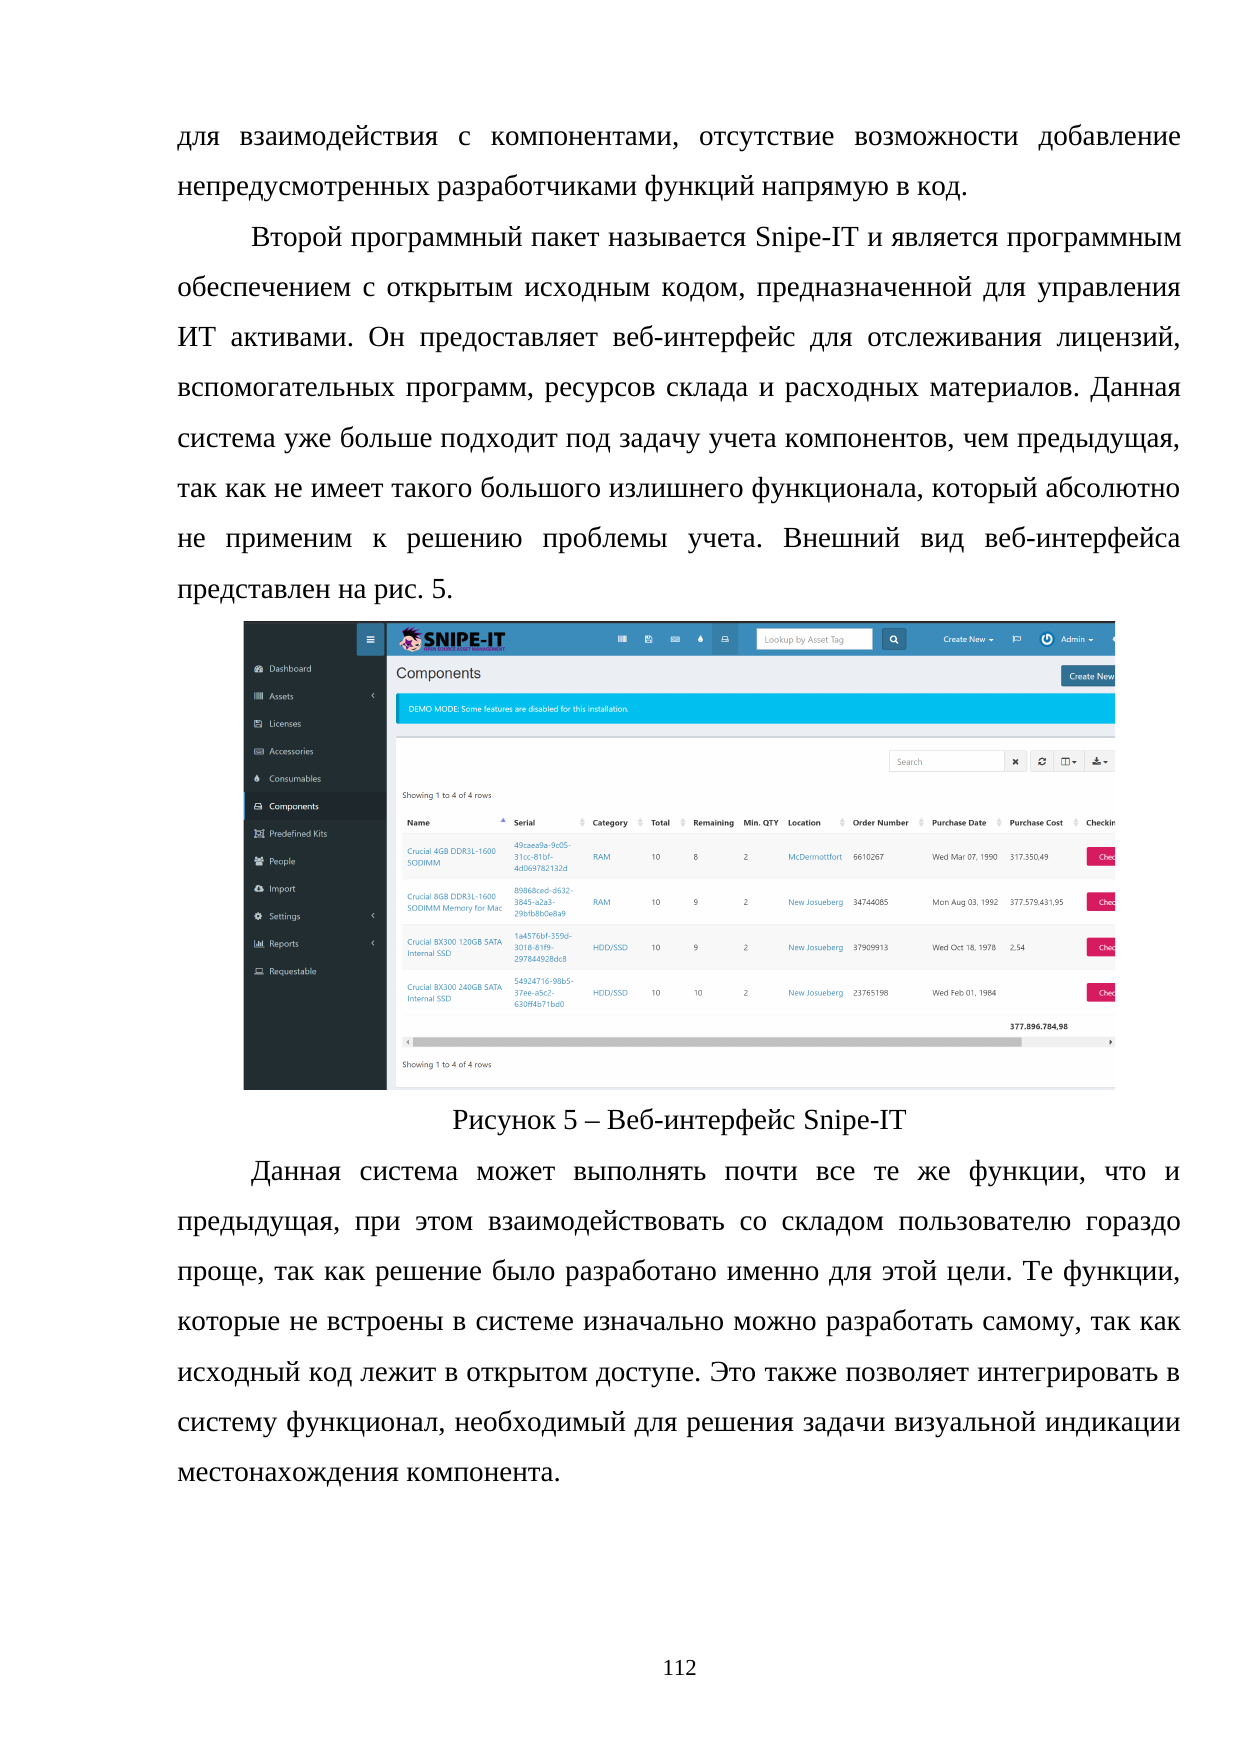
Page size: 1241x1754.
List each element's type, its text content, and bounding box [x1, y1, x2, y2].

text Данная система может выполнять почти все те же функции, что и предыдущая, при этом взаимодействовать со складом пользователю гораздо проще, так как решение было разработано именно для этой цели. Те функции, которые не встроены в системе изначально можно разработать самому, так как исходный код лежит в открытом доступе. Это также позволяет интегрировать в систему функционал, необходимый для решения задачи визуальной индикации местонахождения компонента. [177, 1153, 1182, 1488]
text Рисунок 5 – Веб-интерфейс Snipe-IT [177, 1102, 1182, 1136]
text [177, 118, 1182, 202]
text Второй программный пакет называется Snipe-IT и является программным обеспечением с открытым исходным кодом, предназначенной для управления ИТ активами. Он предоставляет веб-интерфейс для отслеживания лицензий, вспомогательных программ, ресурсов склада и расходных материалов. Данная система уже больше подходит под задачу учета компонентов, чем предыдущая, так как не имеет такого большого излишнего функционала, который абсолютно не применим к решению проблемы учета. Внешний вид веб-интерфейса представлен на рис. 5. [177, 219, 1182, 604]
picture [243, 621, 1116, 1090]
